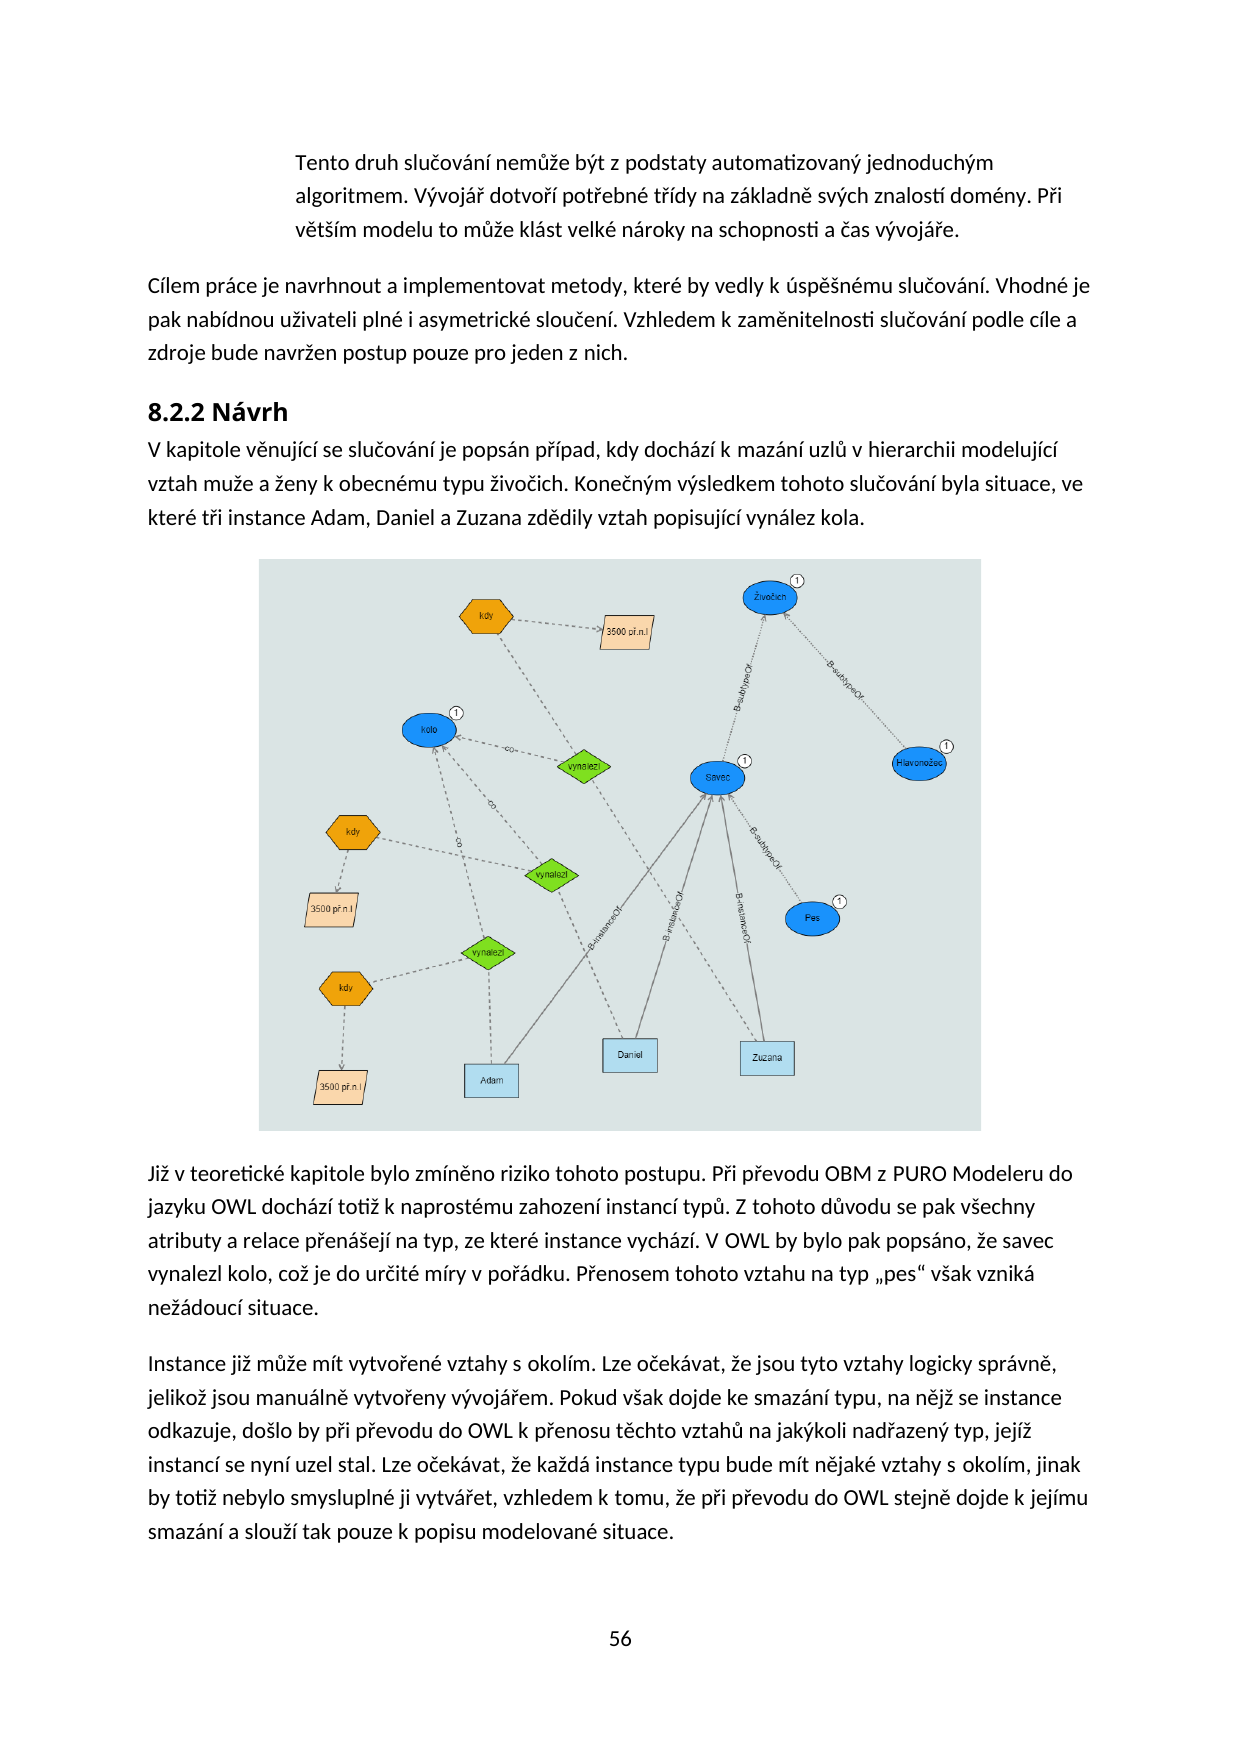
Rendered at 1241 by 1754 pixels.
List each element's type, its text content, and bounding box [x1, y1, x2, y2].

text Tento druh slučování nemůže být z podstaty automatizovaný jednoduchým algoritmem. Vývojář dotvoří potřebné třídy na základně svých znalostí domény. Při větším modelu to může klást velké nároky na schopnosti a čas vývojáře. [295, 148, 1093, 243]
text Již v teoretické kapitole bylo zmíněno riziko tohoto postupu. Při převodu OBM z PURO Modeleru do jazyku OWL dochází totiž k naprostému zahození instancí typů. Z tohoto důvodu se pak všechny atributy a relace přenášejí na typ, ze které instance vychází. V OWL by bylo pak popsáno, že savec vynalezl kolo, což je do určité míry v pořádku. Přenosem tohoto vztahu na typ „pes“ však vzniká nežádoucí situace. [148, 1159, 1093, 1321]
text Instance již může mít vytvořené vztahy s okolím. Lze očekávat, že jsou tyto vztahy logicky správně, jelikož jsou manuálně vytvořeny vývojářem. Pokud však dojde ke smazání typu, na nějž se instance odkazuje, došlo by při převodu do OWL k přenosu těchto vztahů na jakýkoli nadřazený typ, jejíž instancí se nyní uzel stal. Lze očekávat, že každá instance typu bude mít nějaké vztahy s okolím, jinak by totiž nebylo smysluplné ji vytvářet, vzhledem k tomu, že při převodu do OWL stejně dojde k jejímu smazání a slouží tak pouze k popisu modelované situace. [148, 1349, 1093, 1545]
subtitle Návrh [148, 395, 1093, 429]
text Cílem práce je navrhnout a implementovat metody, které by vedly k úspěšnému slučování. Vhodné je pak nabídnou uživateli plné i asymetrické sloučení. Vzhledem k zaměnitelnosti slučování podle cíle a zdroje bude navržen postup pouze pro jeden z nich. [148, 271, 1093, 366]
picture [258, 559, 982, 1131]
text V kapitole věnující se slučování je popsán případ, kdy dochází k mazání uzlů v hierarchii modelující vztah muže a ženy k obecnému typu živočich. Konečným výsledkem tohoto slučování byla situace, ve které tři instance Adam, Daniel a Zuzana zdědily vztah popisující vynález kola. [148, 436, 1093, 531]
